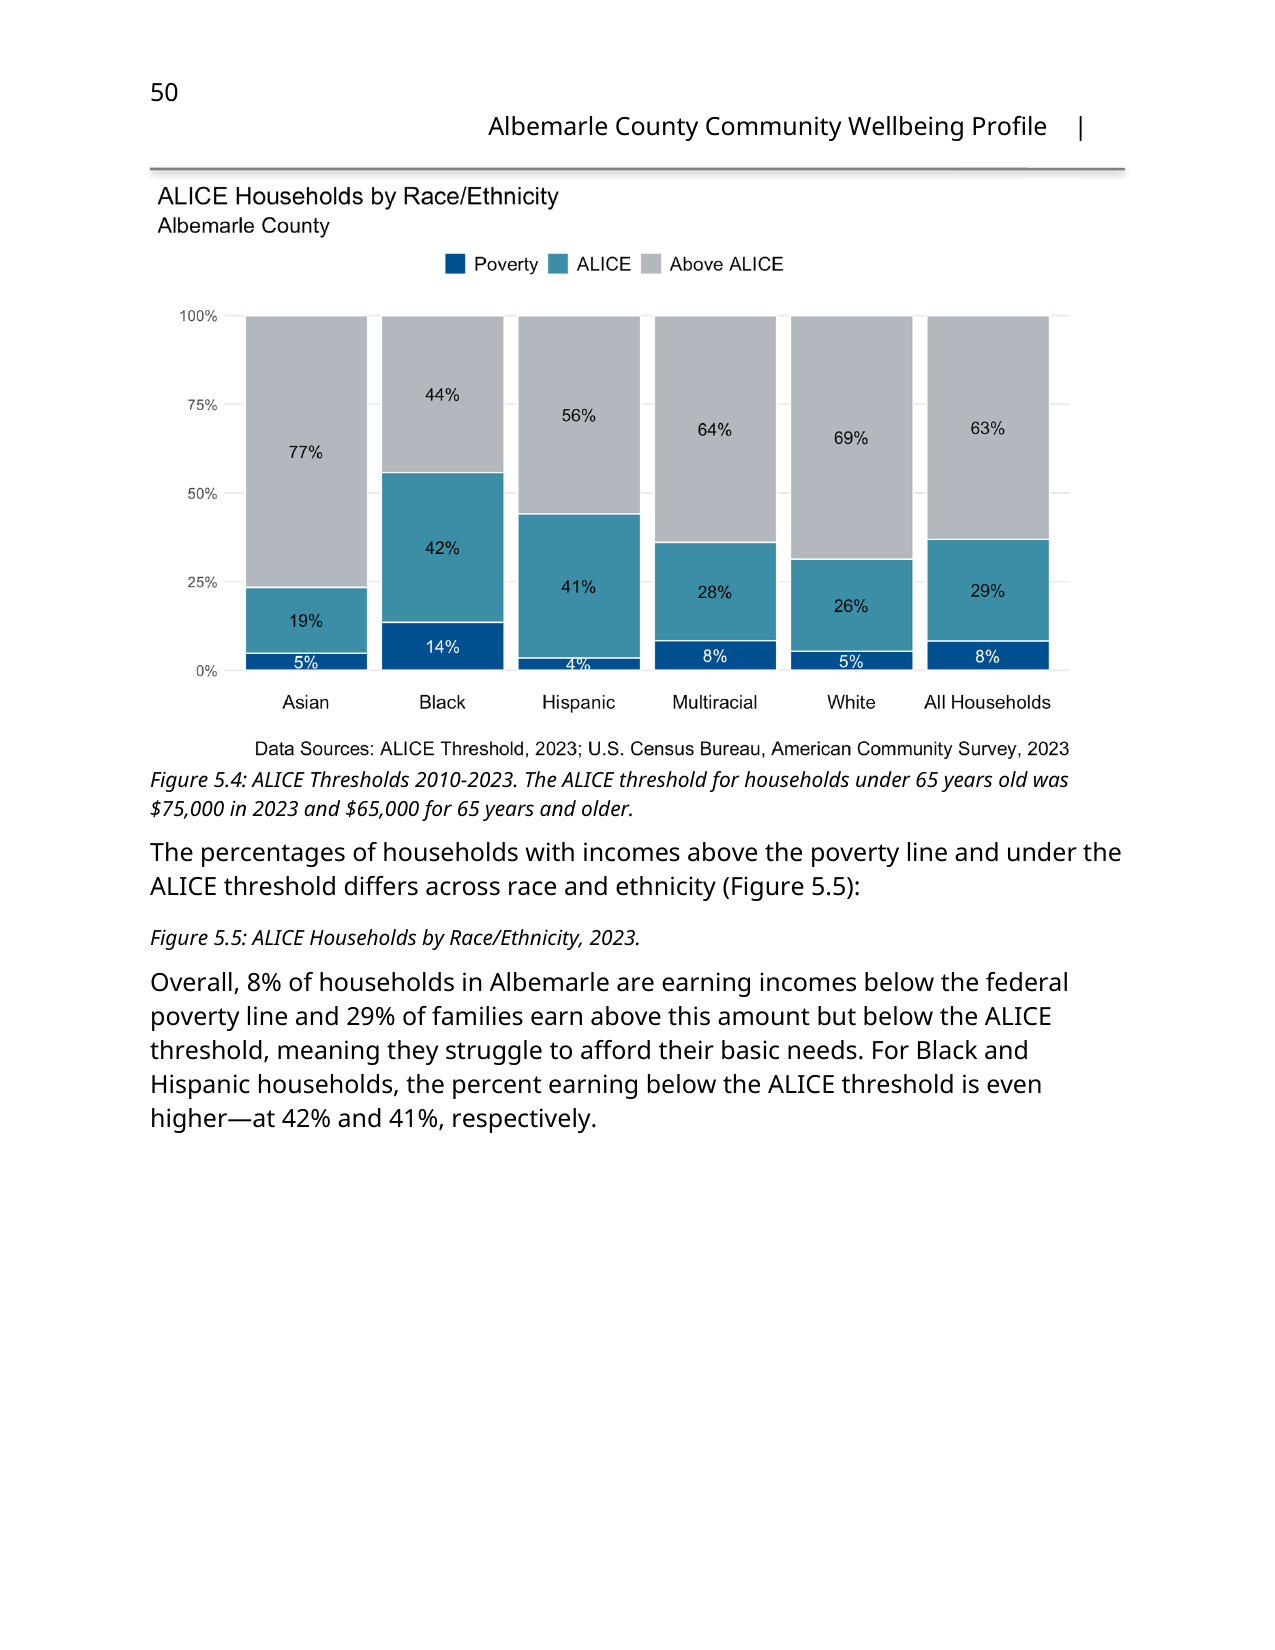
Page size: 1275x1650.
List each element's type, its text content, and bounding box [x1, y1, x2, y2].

picture [150, 180, 1077, 766]
text The percentages of households with incomes above the poverty line and under the ALICE threshold differs across race and ethnicity (Figure 5.5): [150, 834, 1125, 903]
text Figure 5.5: ALICE Households by Race/Ethnicity, 2023. [150, 923, 1125, 952]
text Overall, 8% of households in Albemarle are earning incomes below the federal poverty line and 29% of families earn above this amount but below the ALICE threshold, meaning they struggle to afford their basic needs. For Black and Hispanic households, the percent earning below the ALICE threshold is even higher—at 42% and 41%, respectively. [150, 964, 1125, 1135]
